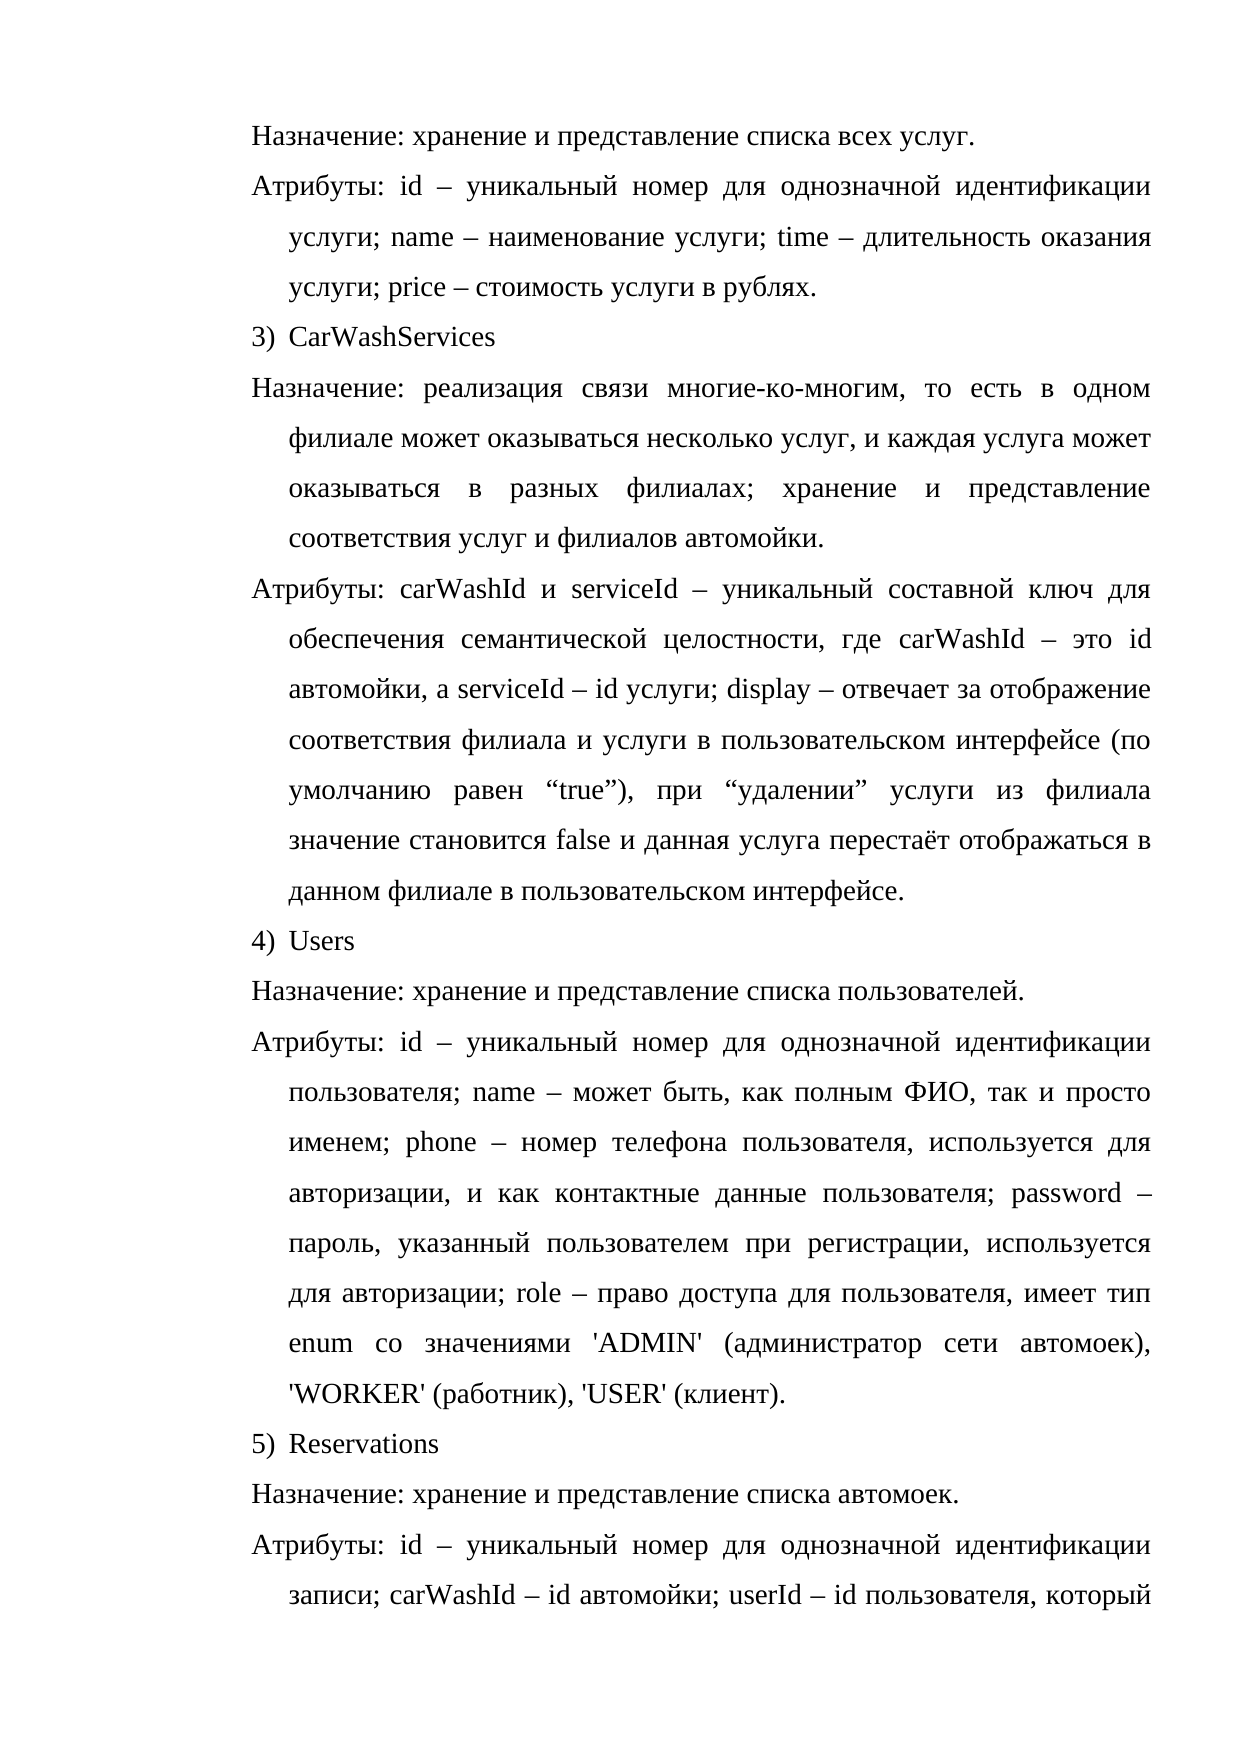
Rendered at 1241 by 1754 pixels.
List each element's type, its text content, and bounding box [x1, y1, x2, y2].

list Назначение: хранение и представление списка автомоек. [251, 1477, 1152, 1510]
list Reservations [251, 1426, 1152, 1460]
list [251, 1527, 1152, 1611]
list CarWashServices [251, 319, 1152, 353]
list Назначение: реализация связи многие-ко-многим, то есть в одном филиале может оказываться несколько услуг, и каждая услуга может оказываться в разных филиалах; хранение и представление соответствия услуг и филиалов автомойки. [251, 370, 1152, 554]
list Назначение: хранение и представление списка пользователей. [251, 973, 1152, 1007]
list Атрибуты: id – уникальный номер для однозначной идентификации услуги; name – наименование услуги; time – длительность оказания услуги; price – стоимость услуги в рублях. [251, 168, 1152, 303]
list Атрибуты: carWashId и serviceId – уникальный составной ключ для обеспечения семантической целостности, где carWashId – это id автомойки, а serviceId – id услуги; display – отвечает за отображение соответствия филиала и услуги в пользовательском интерфейсе (по умолчанию равен “true”), при “удалении” услуги из филиала значение становится false и данная услуга перестаёт отображаться в данном филиале в пользовательском интерфейсе. [251, 571, 1152, 906]
list Назначение: хранение и представление списка всех услуг. [251, 118, 1152, 152]
list Users [251, 923, 1152, 957]
list Атрибуты: id – уникальный номер для однозначной идентификации пользователя; name – может быть, как полным ФИО, так и просто именем; phone – номер телефона пользователя, используется для авторизации, и как контактные данные пользователя; password – пароль, указанный пользователем при регистрации, используется для авторизации; role – право доступа для пользователя, имеет тип enum со значениями 'ADMIN' (администратор сети автомоек), 'WORKER' (работник), 'USER' (клиент). [251, 1024, 1152, 1409]
